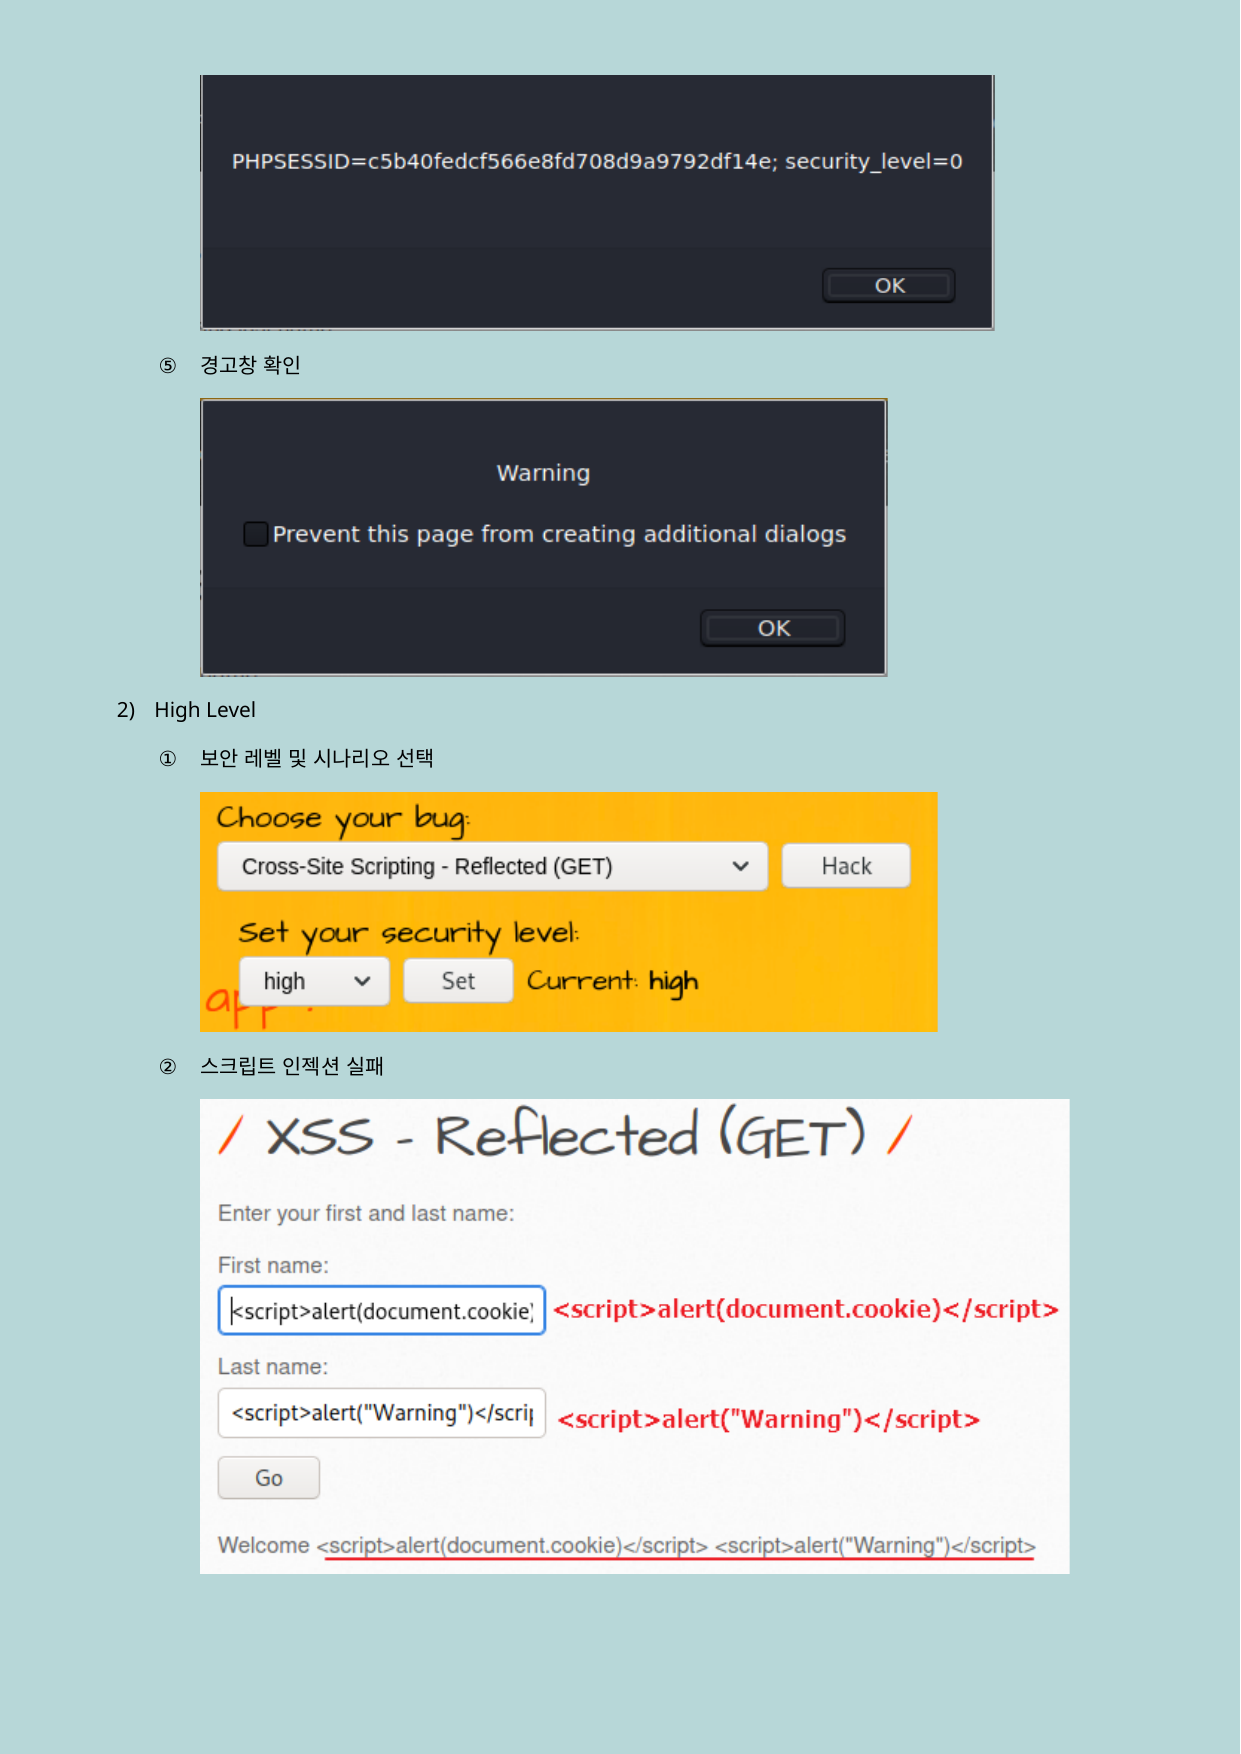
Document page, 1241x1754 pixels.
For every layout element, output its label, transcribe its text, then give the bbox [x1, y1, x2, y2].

list 스크립트 인젝션 실패 [158, 1050, 1165, 1080]
list 경고창 확인 [158, 349, 1165, 379]
picture [200, 1099, 1070, 1574]
picture [200, 398, 888, 677]
picture [200, 75, 995, 331]
picture [200, 792, 938, 1032]
list High Level [117, 695, 1165, 724]
list 보안 레벨 및 시나리오 선택 [158, 743, 1165, 773]
